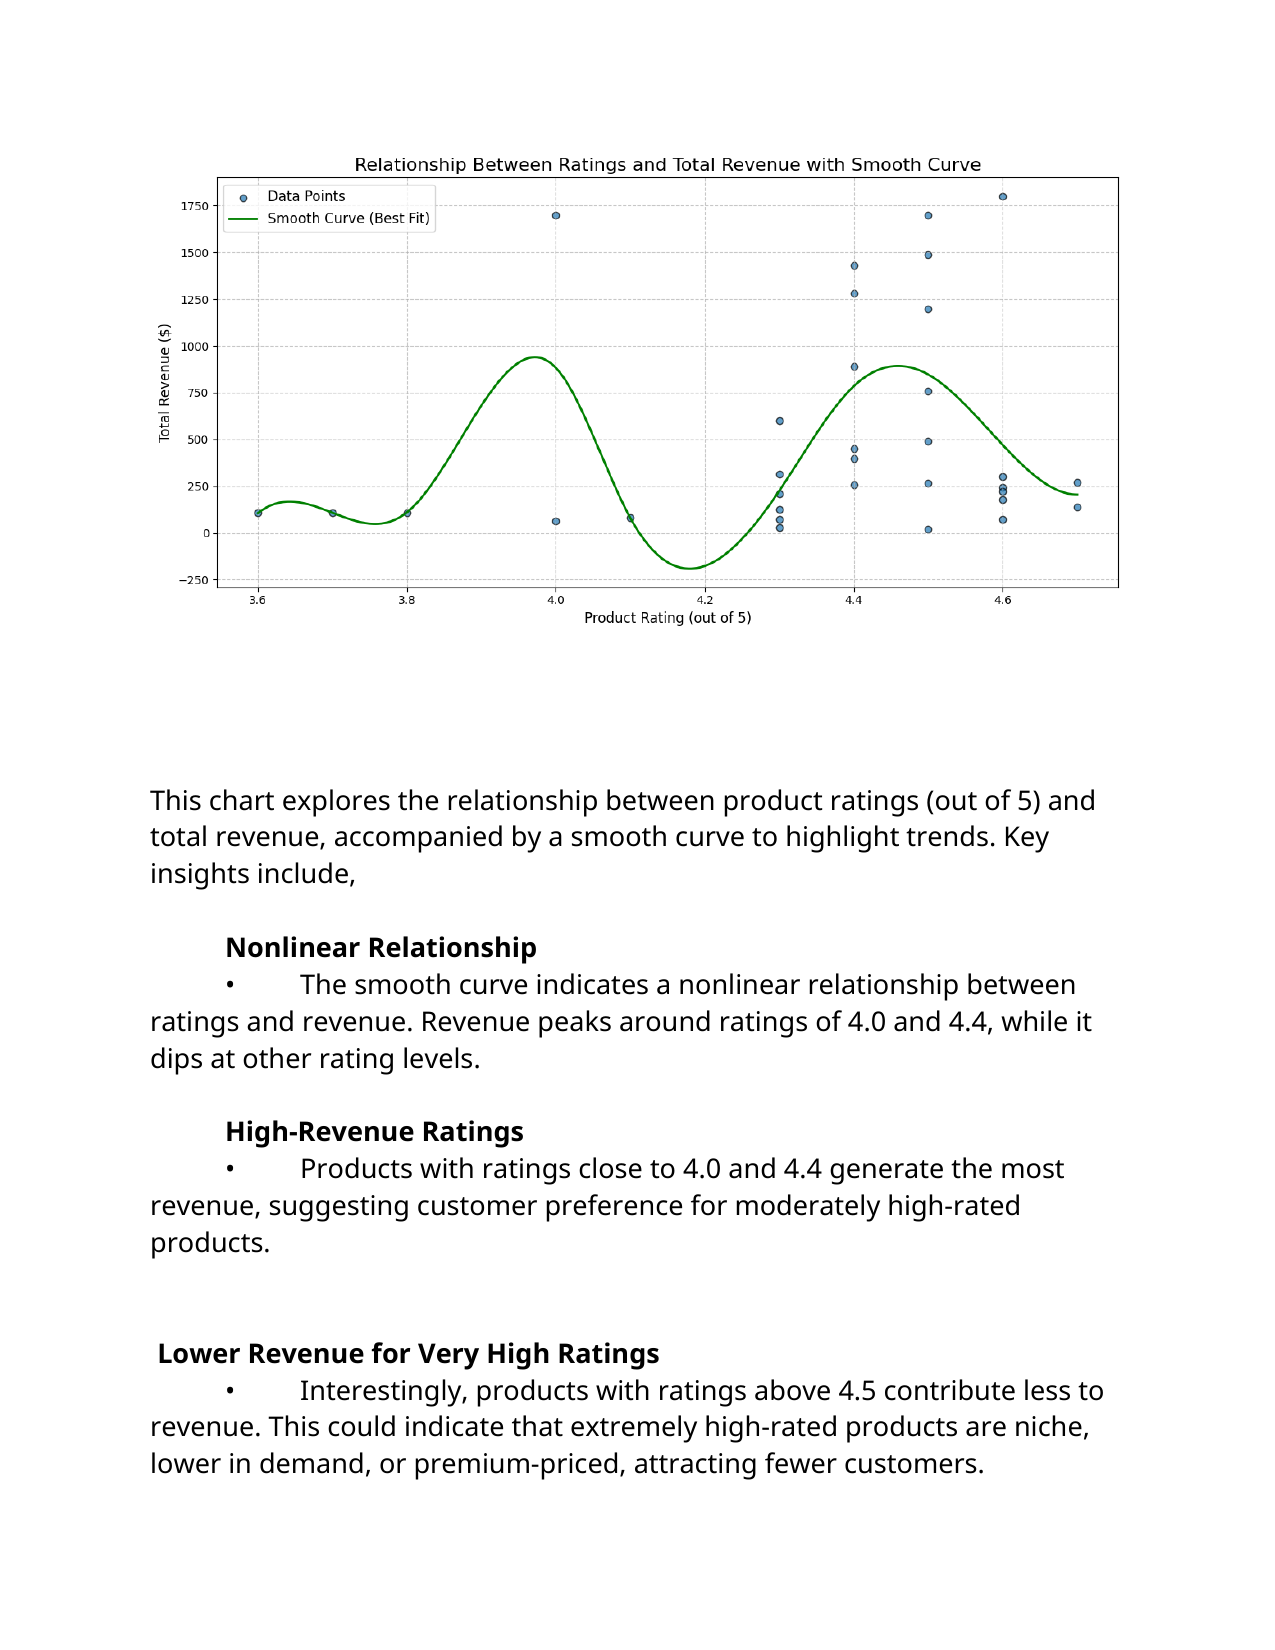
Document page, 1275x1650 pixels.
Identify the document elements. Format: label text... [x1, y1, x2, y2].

picture [150, 150, 1125, 634]
text • Products with ratings close to 4.0 and 4.4 generate the most revenue, suggesting customer preference for moderately high-rated products. [150, 1150, 1125, 1260]
text This chart explores the relationship between product ratings (out of 5) and total revenue, accompanied by a smooth curve to highlight trends. Key insights include, [150, 781, 1125, 892]
text High-Revenue Ratings [150, 1113, 1125, 1150]
text Nonlinear Relationship [150, 928, 1125, 965]
text • The smooth curve indicates a nonlinear relationship between ratings and revenue. Revenue peaks around ratings of 4.0 and 4.4, while it dips at other rating levels. [150, 965, 1125, 1076]
text • Interestingly, products with ratings above 4.5 contribute less to revenue. This could indicate that extremely high-rated products are niche, lower in demand, or premium-priced, attracting fewer customers. [150, 1371, 1125, 1482]
text Lower Revenue for Very High Ratings [150, 1334, 1125, 1371]
